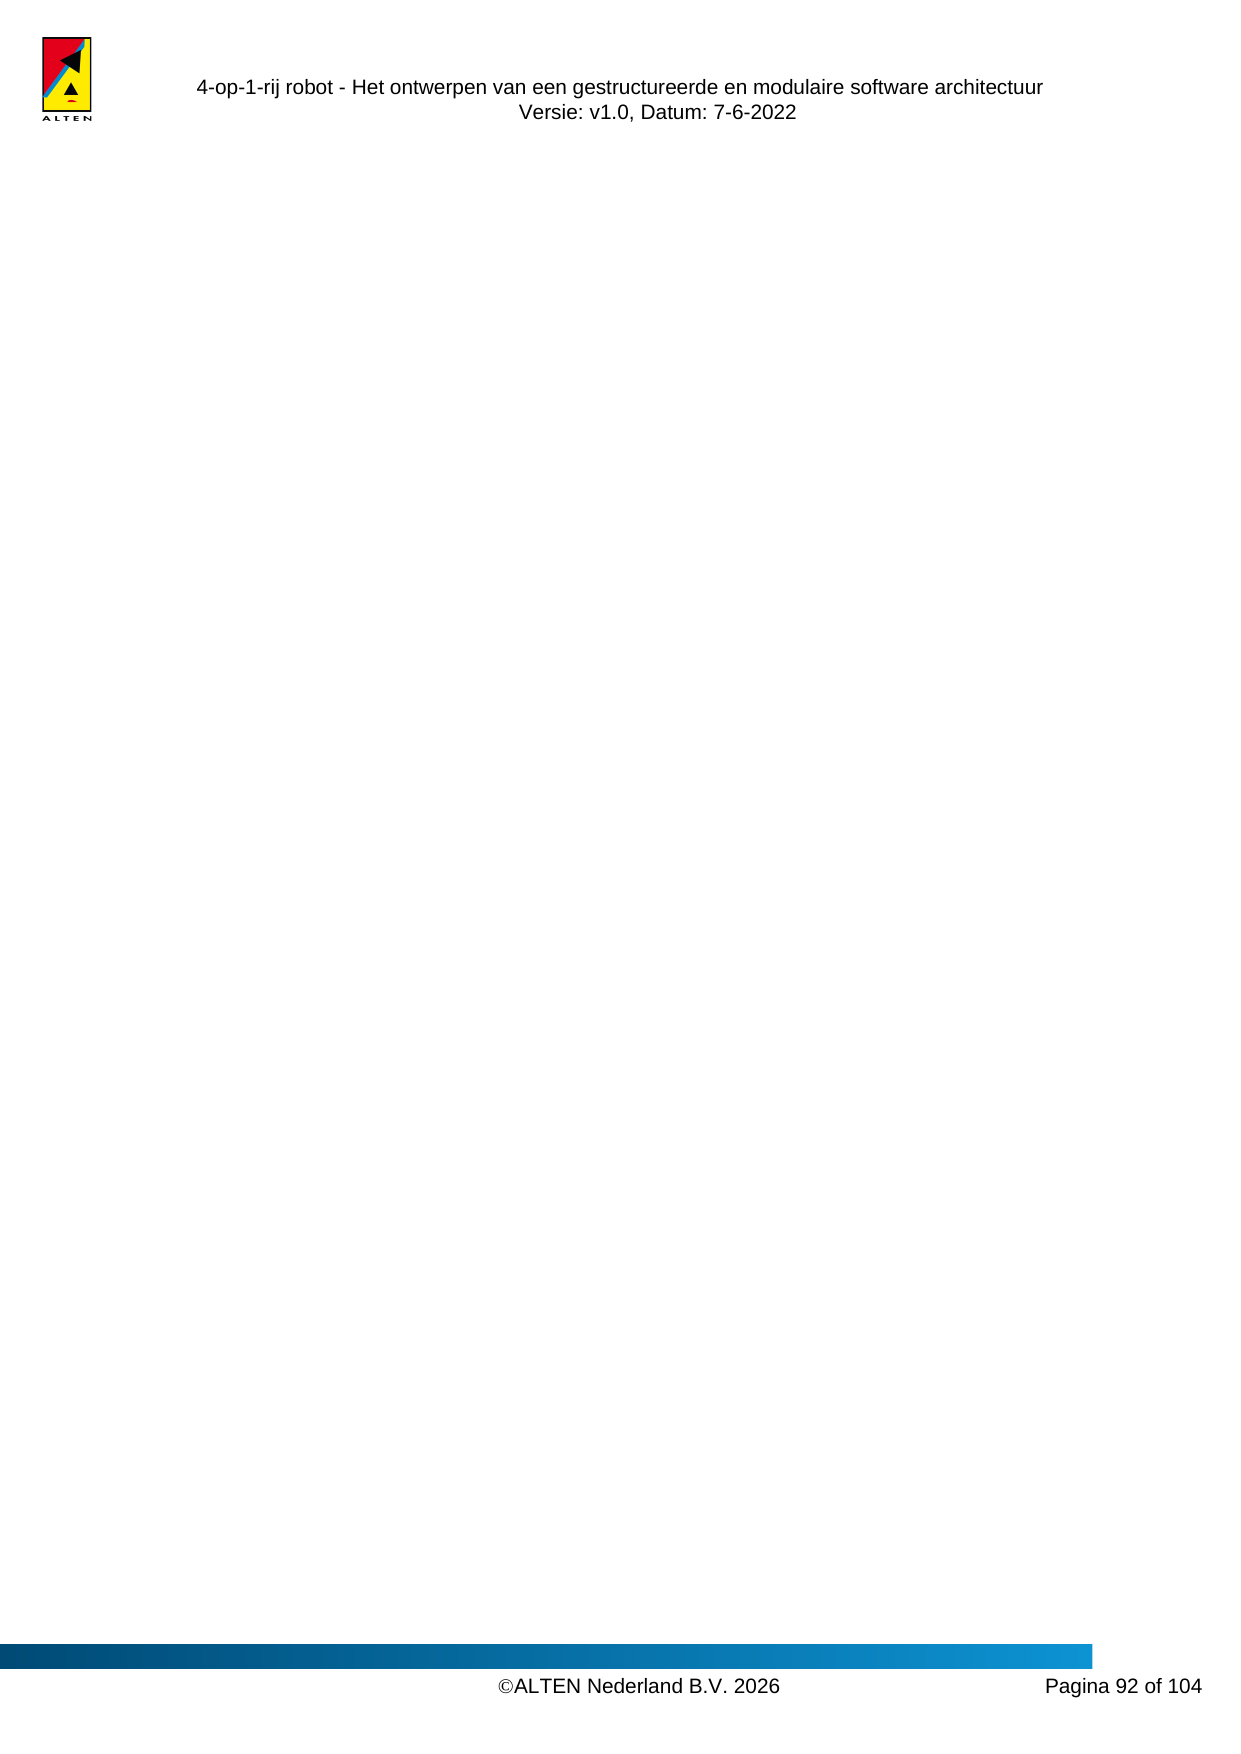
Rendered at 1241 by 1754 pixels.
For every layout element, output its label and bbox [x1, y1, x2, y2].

picture [332, 1644, 337, 1668]
picture [42, 37, 92, 121]
